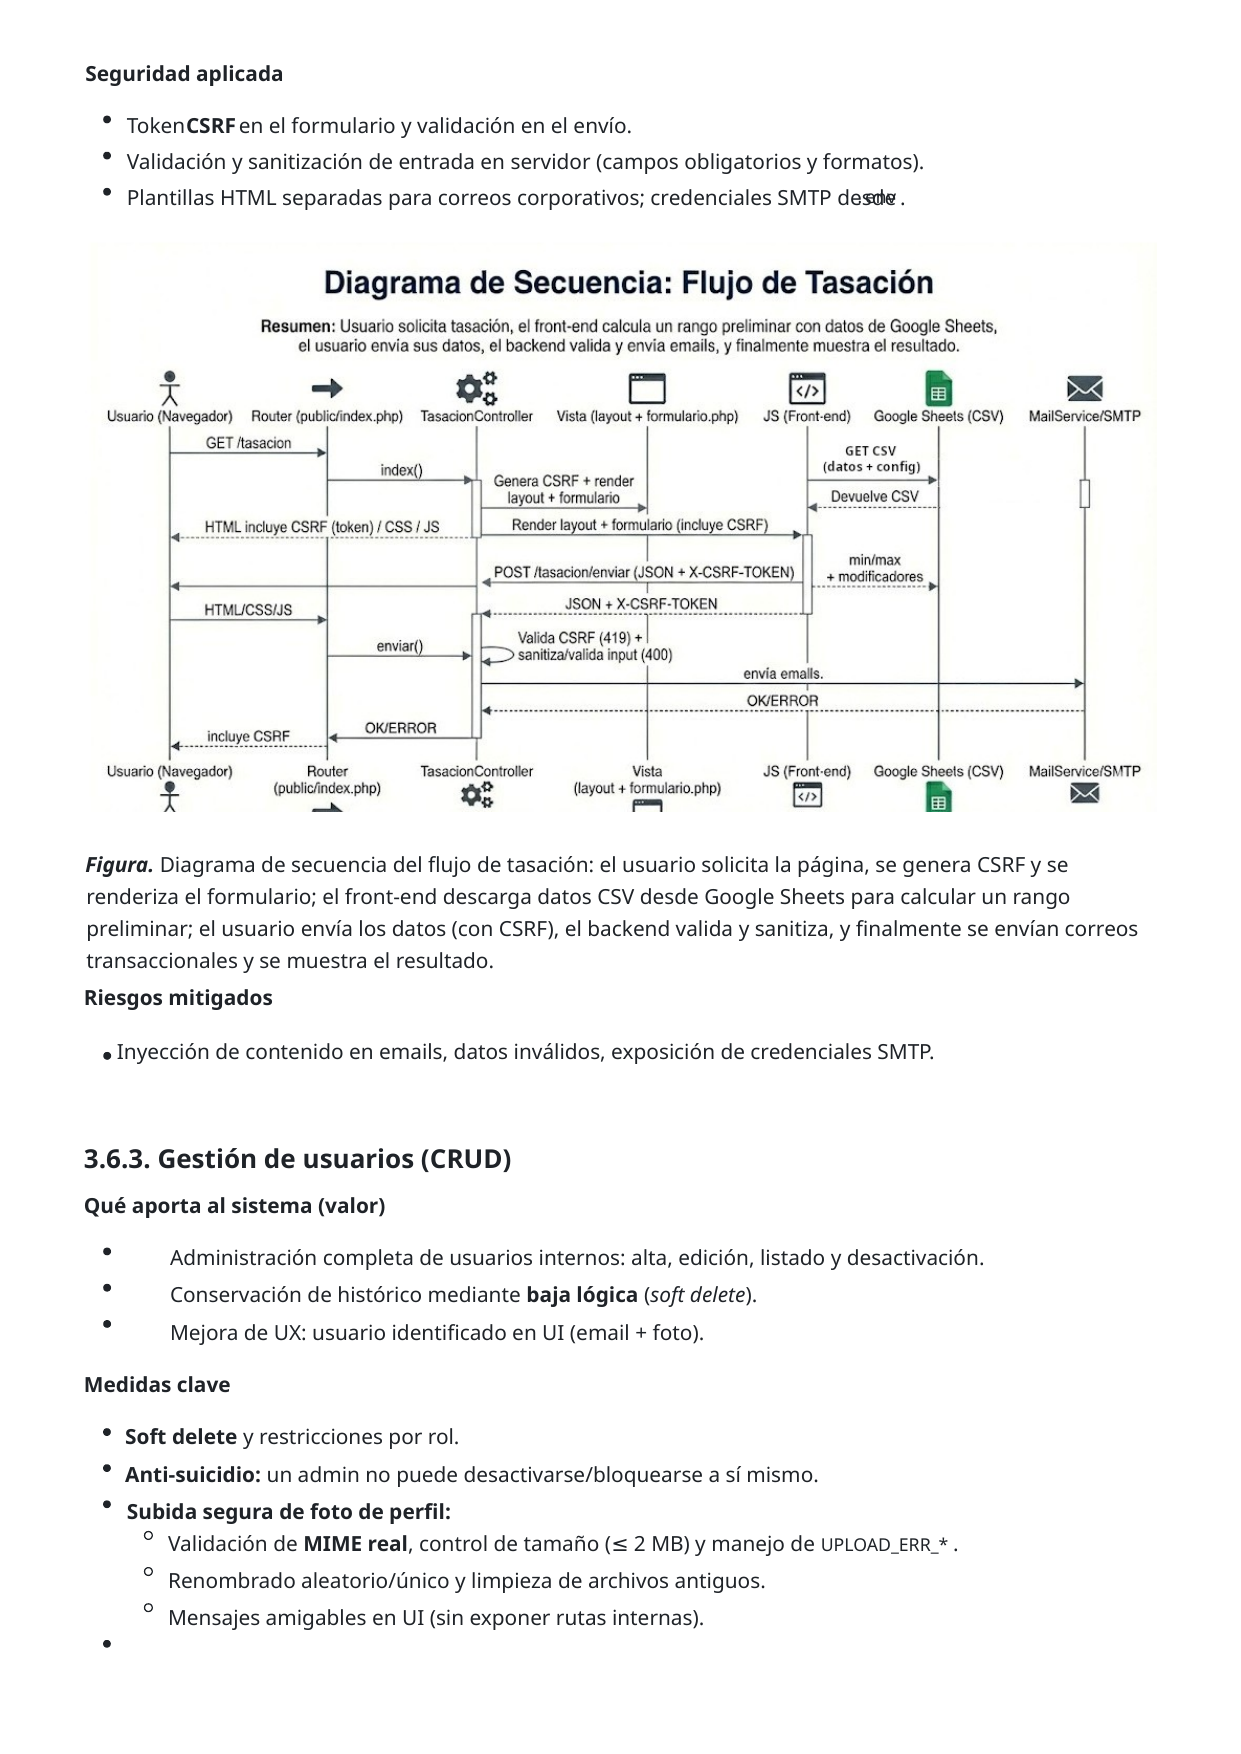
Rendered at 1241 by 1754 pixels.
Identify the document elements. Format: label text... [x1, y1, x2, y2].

picture [85, 226, 1157, 812]
text Conservación de histórico mediante baja lógica (soft delete). [125, 1280, 1148, 1309]
text Mensajes amigables en UI (sin exponer rutas internas). [168, 1603, 1148, 1632]
text Validación de MIME real, control de tamaño (≤ 2 MB) y manejo de UPLOAD_ERR_* . [168, 1529, 1148, 1557]
text Renombrado aleatorio/único y limpieza de archivos antiguos. [168, 1566, 1148, 1594]
text Mejora de UX: usuario identificado en UI (email + foto). [125, 1318, 1148, 1346]
text Anti-suicidio: un admin no puede desactivarse/bloquearse a sí mismo. [125, 1460, 1148, 1488]
text Subida segura de foto de perfil: [127, 1497, 1154, 1525]
text Administración completa de usuarios internos: alta, edición, listado y desactivación. [125, 1243, 1148, 1271]
text Figura. Diagrama de secuencia del flujo de tasación: el usuario solicita la página, se genera CSRF y se renderiza el formulario; el front-end descarga datos CSV desde Google Sheets para calcular un rango preliminar; el usuario envía los datos (con CSRF), el backend valida y sanitiza, y finalmente se envían correos transaccionales y se muestra el resultado. [85, 851, 1148, 974]
subtitle Riesgos mitigados [84, 983, 1154, 1012]
text Soft delete y restricciones por rol. [125, 1422, 1148, 1451]
text Inyección de contenido en emails, datos inválidos, exposición de credenciales SMTP. [103, 1037, 1148, 1066]
subtitle Qué aporta al sistema (valor) [84, 1191, 1154, 1219]
subtitle 3.6.3. Gestión de usuarios (CRUD) [84, 1141, 1154, 1176]
subtitle Medidas clave [84, 1370, 1154, 1399]
